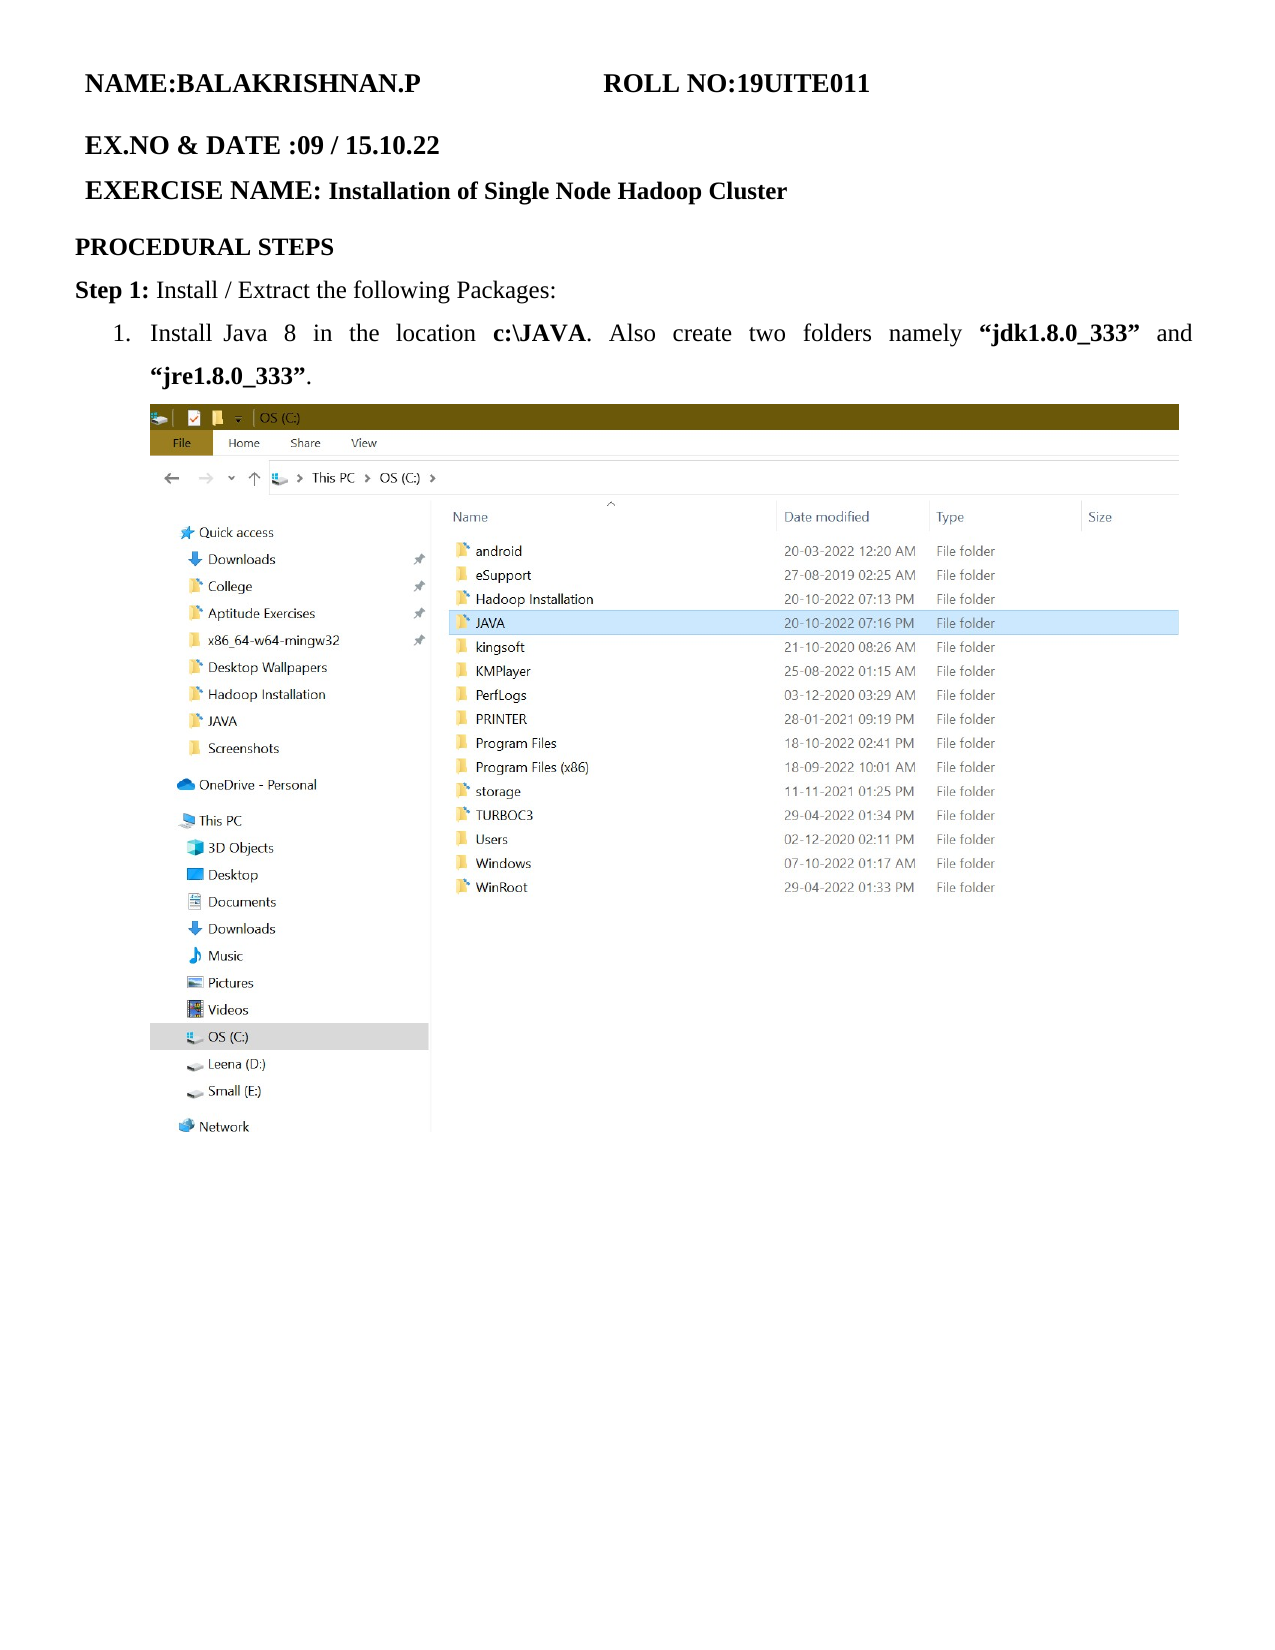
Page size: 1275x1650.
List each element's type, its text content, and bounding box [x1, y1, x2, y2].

text EX.NO & DATE :09 / 15.10.22 [64, 129, 1250, 160]
subtitle “jre1.8.0_333”. [150, 361, 1250, 390]
text NAME:BALAKRISHNAN.P ROLL NO:19UITE011 [64, 67, 1250, 98]
text EXERCISE NAME: Installation of Single Node Hadoop Cluster [64, 174, 915, 206]
text Step 1: Install / Extract the following Packages: [75, 275, 1250, 304]
list Install Java 8 in the location c:\JAVA. Also create two folders namely “jdk1.8.0_333” and [112, 318, 1250, 347]
subtitle PROCEDURAL STEPS [75, 232, 1250, 261]
picture [150, 404, 1179, 1132]
